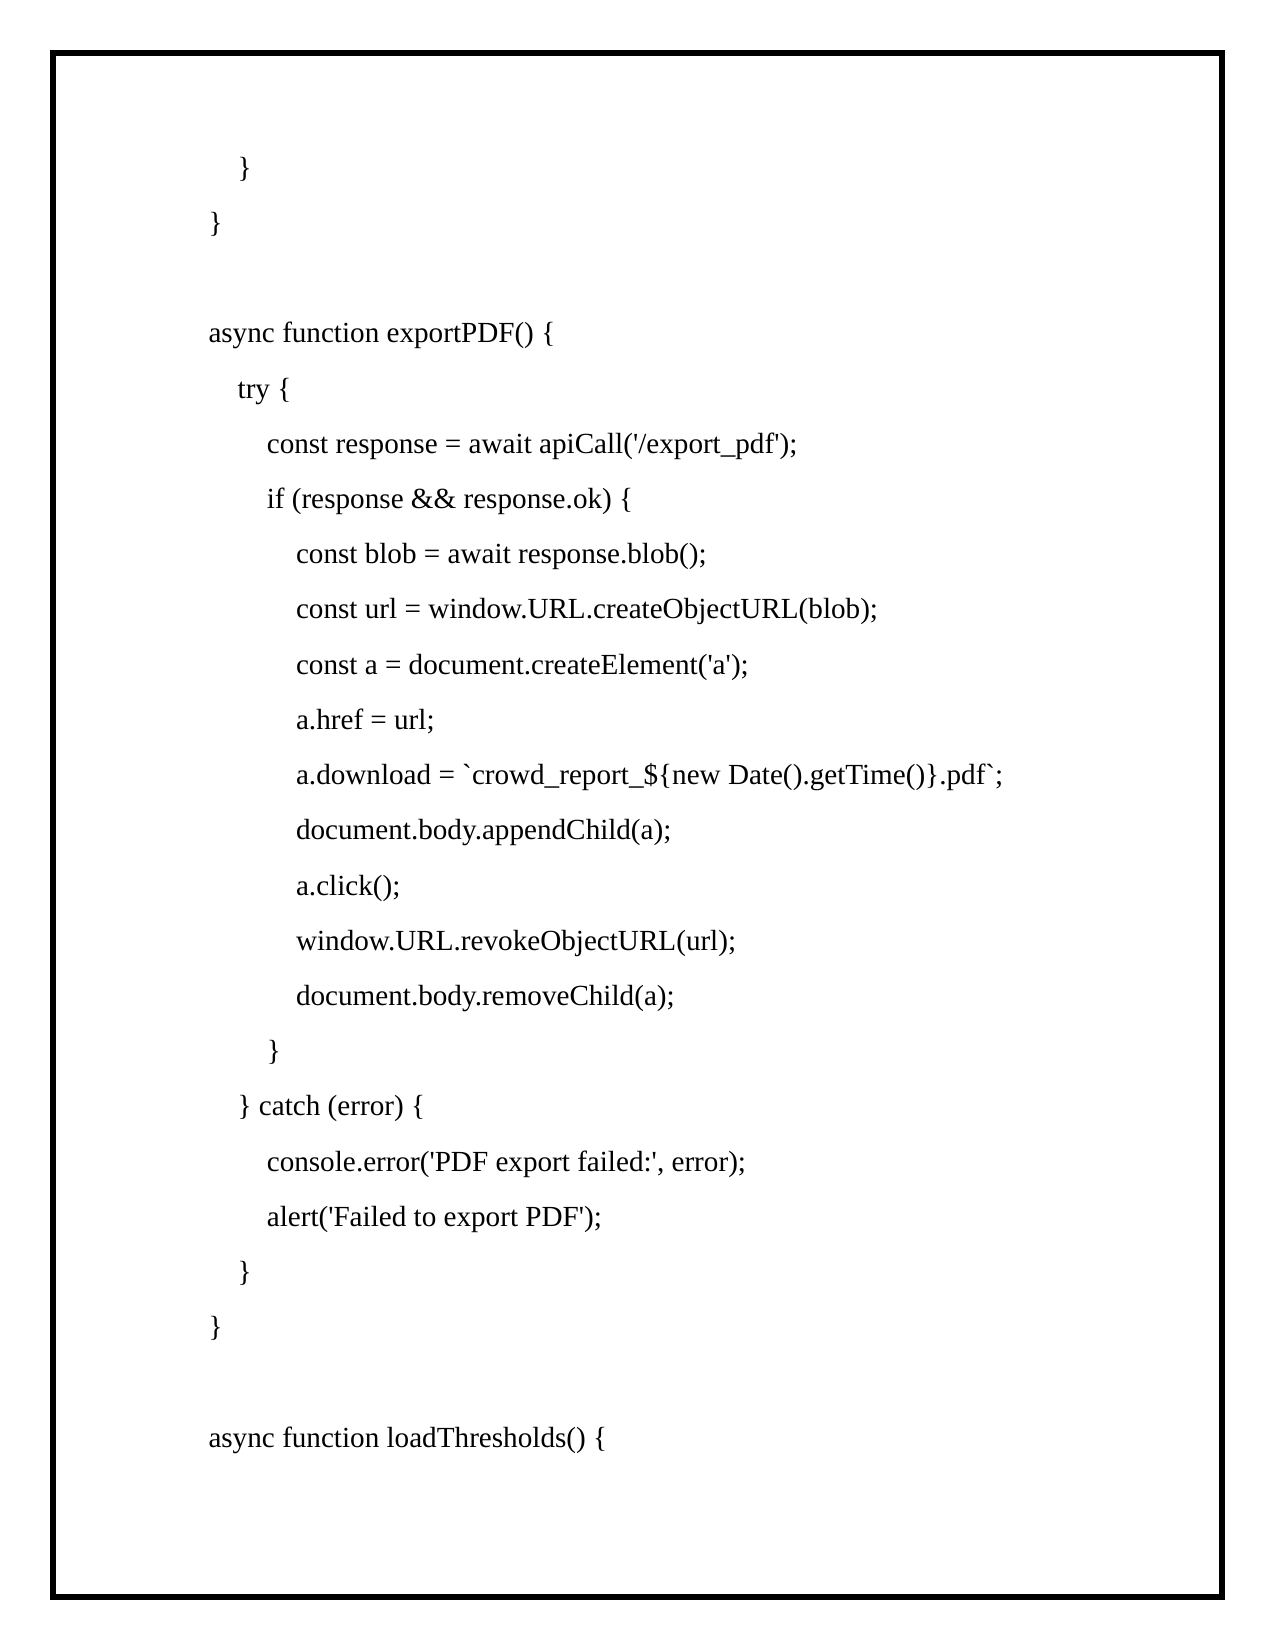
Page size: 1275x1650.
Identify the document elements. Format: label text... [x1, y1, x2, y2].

text document.body.removeChild(a); [150, 978, 1125, 1012]
text window.URL.revokeObjectURL(url); [150, 923, 1125, 956]
text } catch (error) { [150, 1088, 1125, 1122]
text } [150, 1309, 1125, 1343]
text try { [150, 371, 1125, 404]
text const response = await apiCall('/export_pdf'); [150, 426, 1125, 459]
text async function loadThresholds() { [150, 1420, 1125, 1453]
text console.error('PDF export failed:', error); [150, 1144, 1125, 1177]
text const blob = await response.blob(); [150, 536, 1125, 570]
text const a = document.createElement('a'); [150, 647, 1125, 680]
text if (response && response.ok) { [150, 481, 1125, 515]
text a.href = url; [150, 702, 1125, 736]
text const url = window.URL.createObjectURL(blob); [150, 592, 1125, 625]
text } [150, 1033, 1125, 1067]
text a.download = `crowd_report_${new Date().getTime()}.pdf`; [150, 757, 1125, 791]
text a.click(); [150, 868, 1125, 901]
text } [150, 150, 1125, 183]
text document.body.appendChild(a); [150, 812, 1125, 846]
text } [150, 1254, 1125, 1288]
text alert('Failed to export PDF'); [150, 1199, 1125, 1232]
text async function exportPDF() { [150, 316, 1125, 349]
text } [150, 205, 1125, 239]
